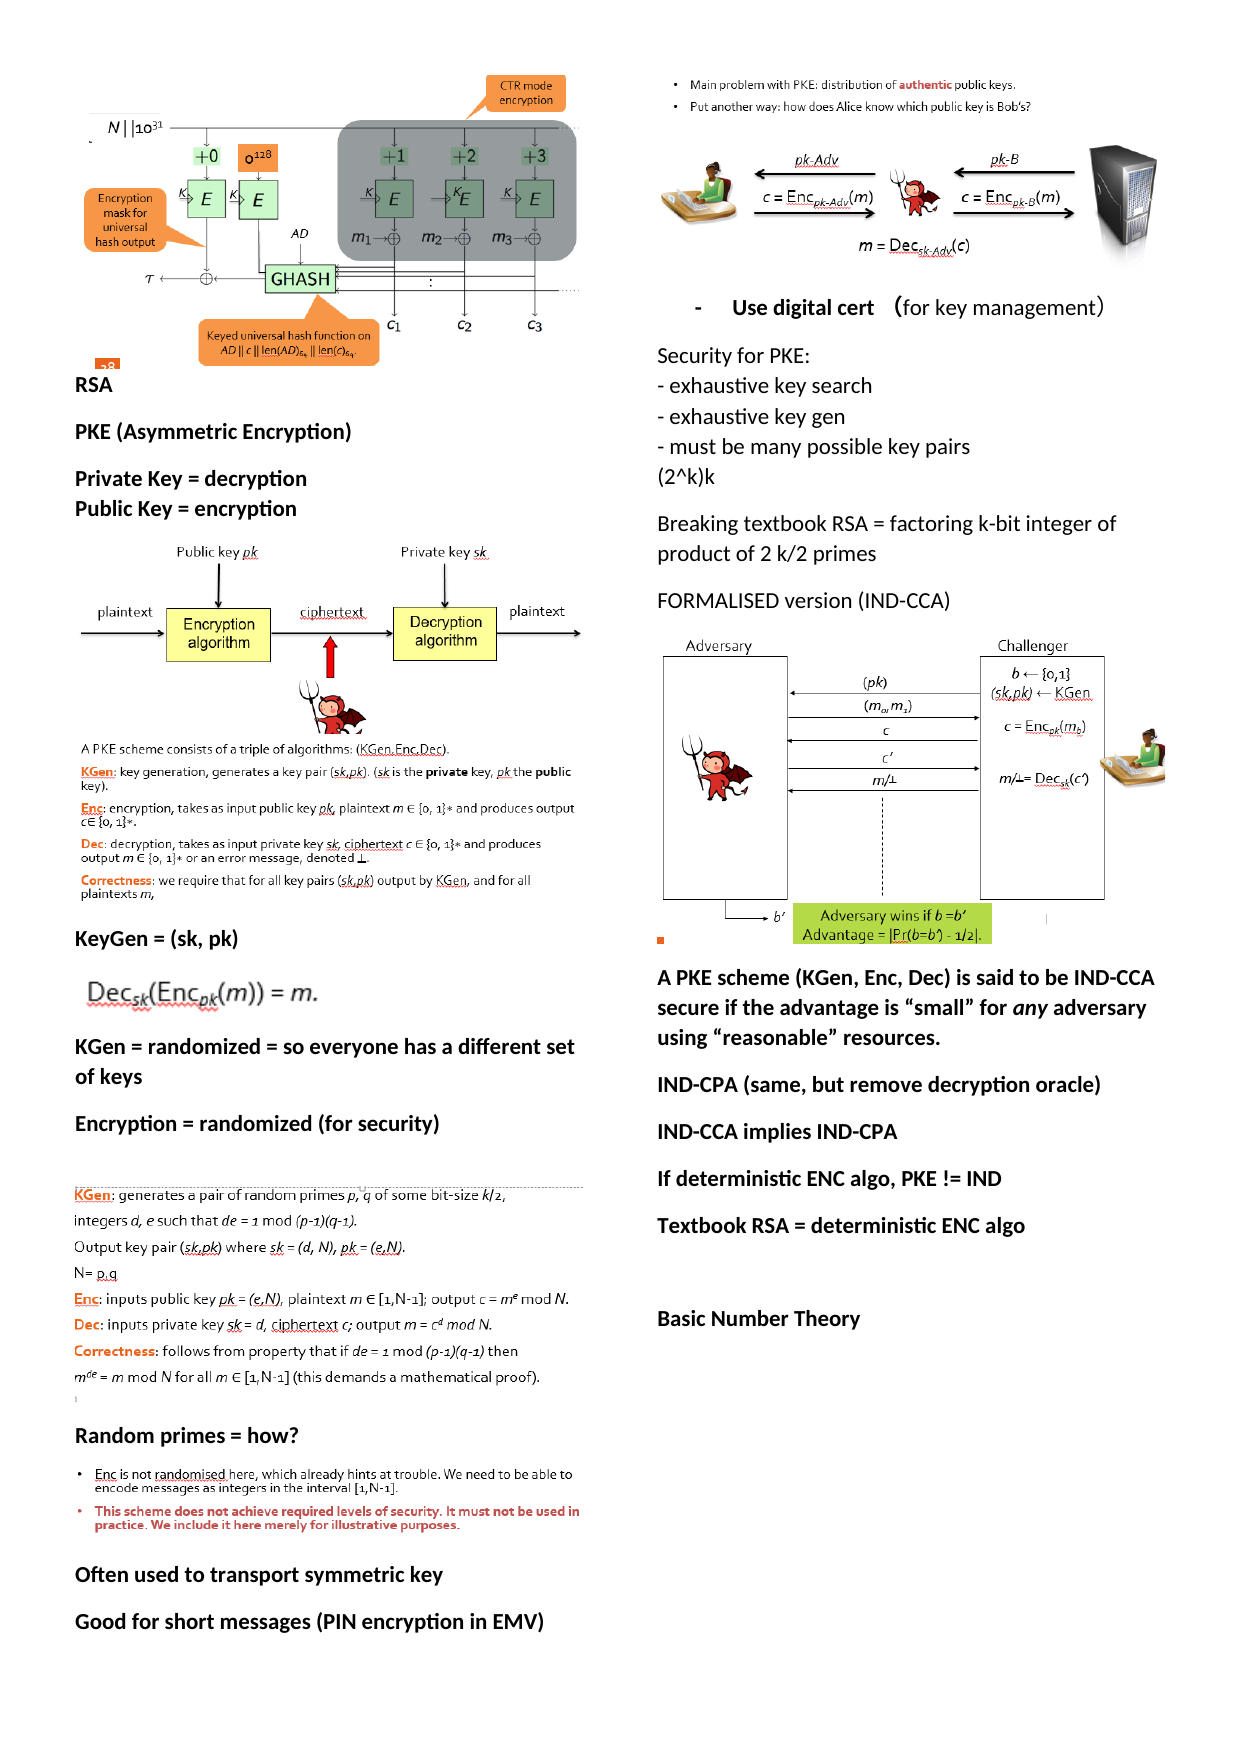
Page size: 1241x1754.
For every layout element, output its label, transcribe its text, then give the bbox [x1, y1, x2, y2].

text A PKE scheme (KGen, Enc, Dec) is said to be IND-CCA secure if the advantage is “small” for any adversary using “reasonable” resources. [657, 963, 1165, 1051]
list Use digital cert （for key management） [694, 289, 1165, 322]
text Private Key = decryption Public Key = encryption [75, 464, 583, 523]
text IND-CCA implies IND-CPA [657, 1117, 1165, 1145]
text Often used to transport symmetric key [75, 1560, 583, 1588]
text PKE (Asymmetric Encryption) [75, 417, 583, 446]
text KGen = randomized = so everyone has a different set of keys [75, 1032, 583, 1090]
text Encryption = randomized (for security) [75, 1109, 583, 1137]
text IND-CPA (same, but remove decryption oracle) [657, 1070, 1165, 1098]
text KeyGen = (sk, pk) [75, 924, 583, 952]
text Textbook RSA = deterministic ENC algo [657, 1211, 1165, 1239]
text RSA [75, 369, 583, 399]
text Random primes = how? [75, 1421, 583, 1449]
text Security for PKE: - exhaustive key search - exhaustive key gen - must be many possible key pairs (2^k)k [657, 341, 1165, 490]
text Breaking textbook RSA = factoring k-bit integer of product of 2 k/2 primes [657, 509, 1165, 567]
text Good for short messages (PIN encryption in EMV) [75, 1607, 583, 1635]
text If deterministic ENC algo, PKE != IND [657, 1164, 1165, 1192]
text Basic Number Theory [657, 1304, 1165, 1333]
text FORMALISED version (IND-CCA) [657, 586, 1165, 614]
